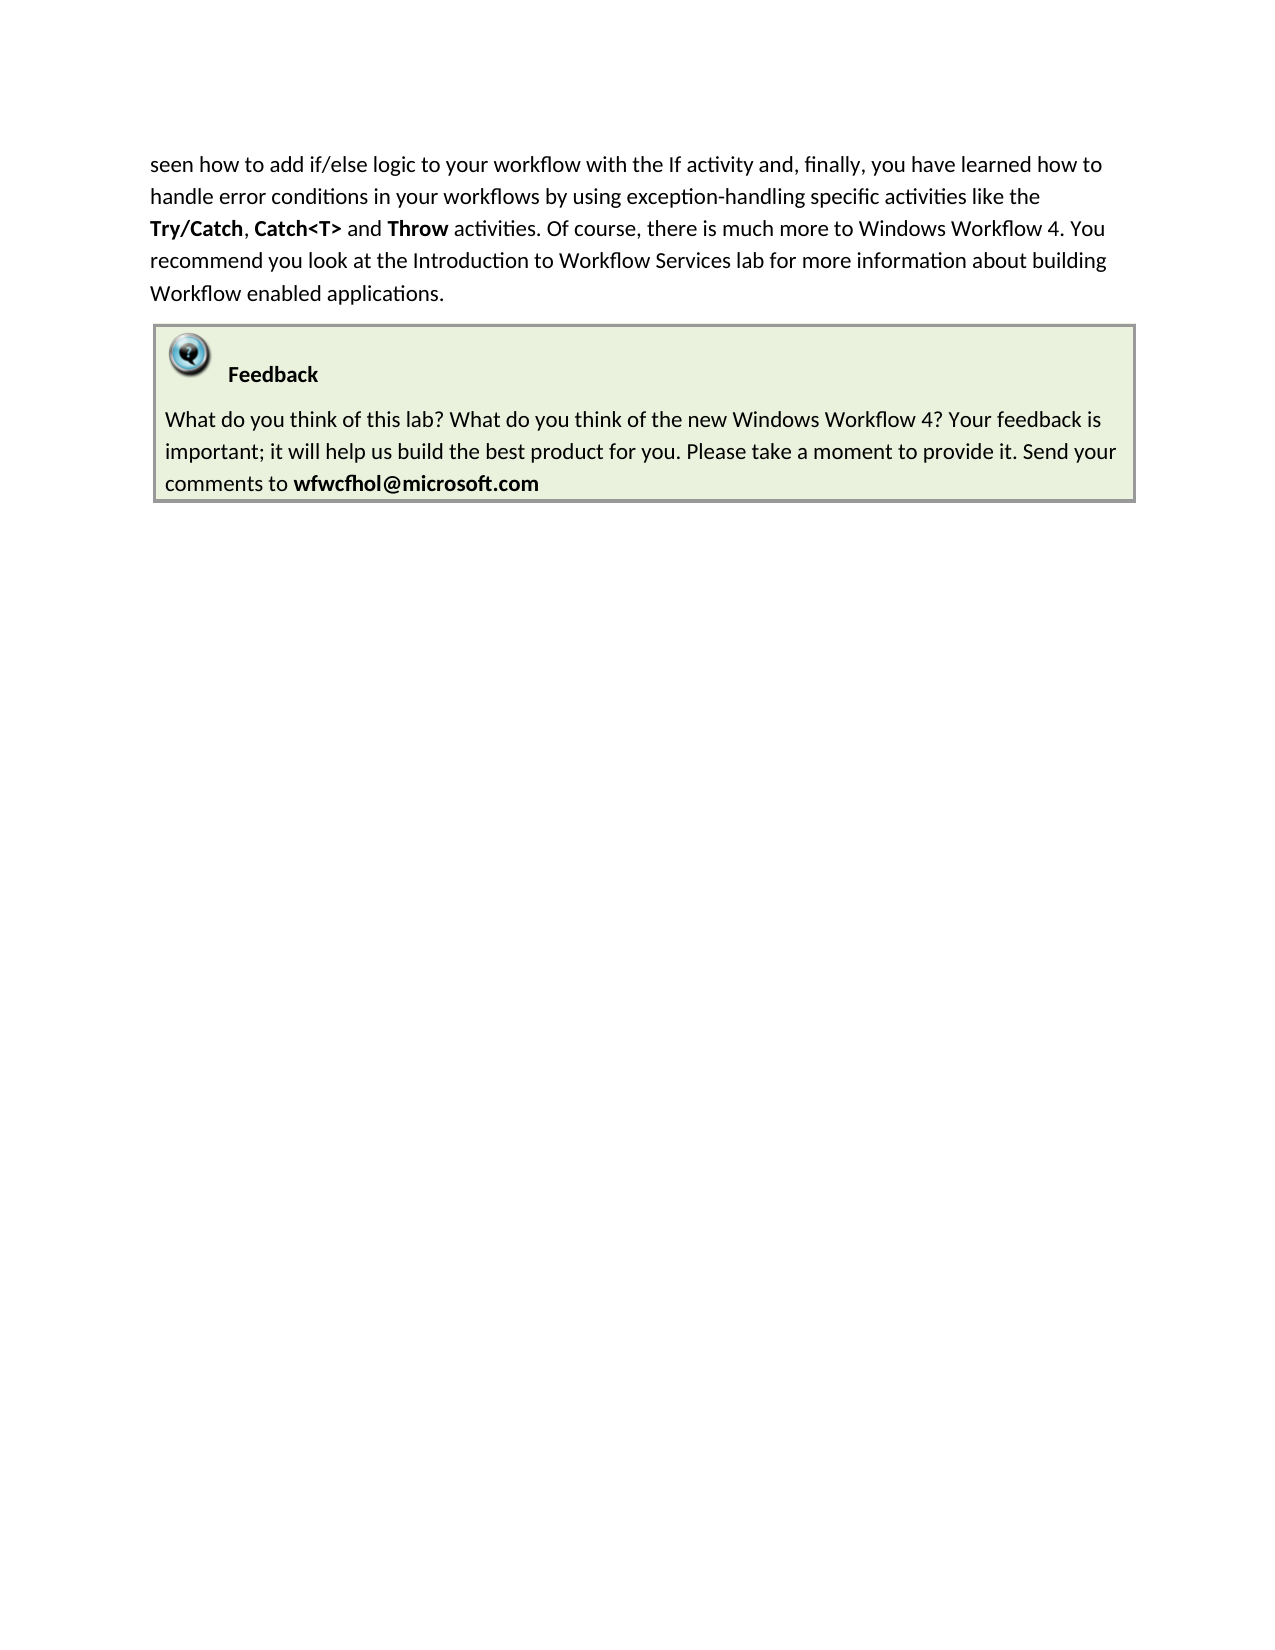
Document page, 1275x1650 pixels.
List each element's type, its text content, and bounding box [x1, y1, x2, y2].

picture [164, 328, 218, 383]
text What do you think of this lab? What do you think of the new Windows Workflow 4? Your feedback is important; it will help us build the best product for you. Please take a moment to provide it. Send your comments to wfwcfhol@microsoft.com [156, 400, 1133, 499]
text Feedback [156, 327, 1133, 388]
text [150, 150, 1125, 307]
